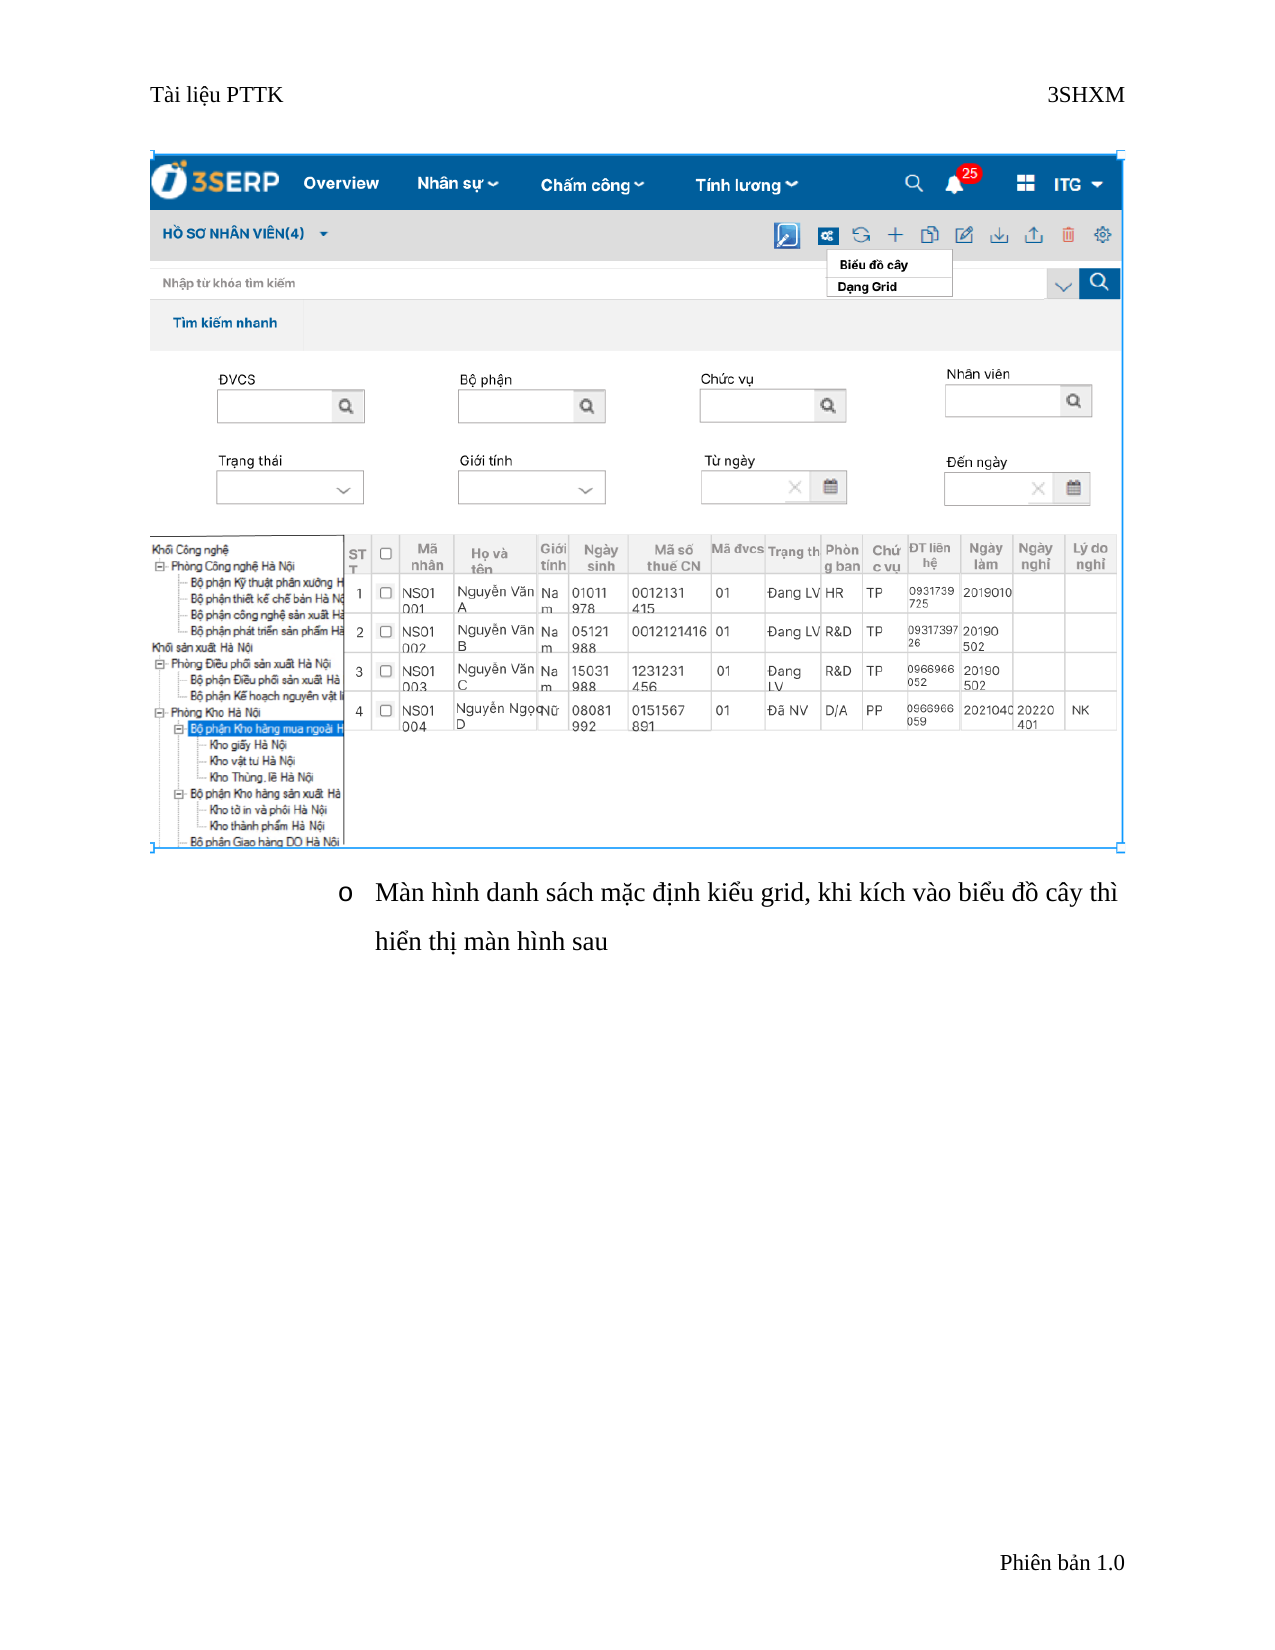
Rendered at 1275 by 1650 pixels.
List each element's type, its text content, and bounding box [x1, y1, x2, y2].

picture [150, 150, 1125, 855]
list Màn hình danh sách mặc định kiểu grid, khi kích vào biểu đồ cây thì hiển thị màn hình sau [337, 876, 1125, 956]
